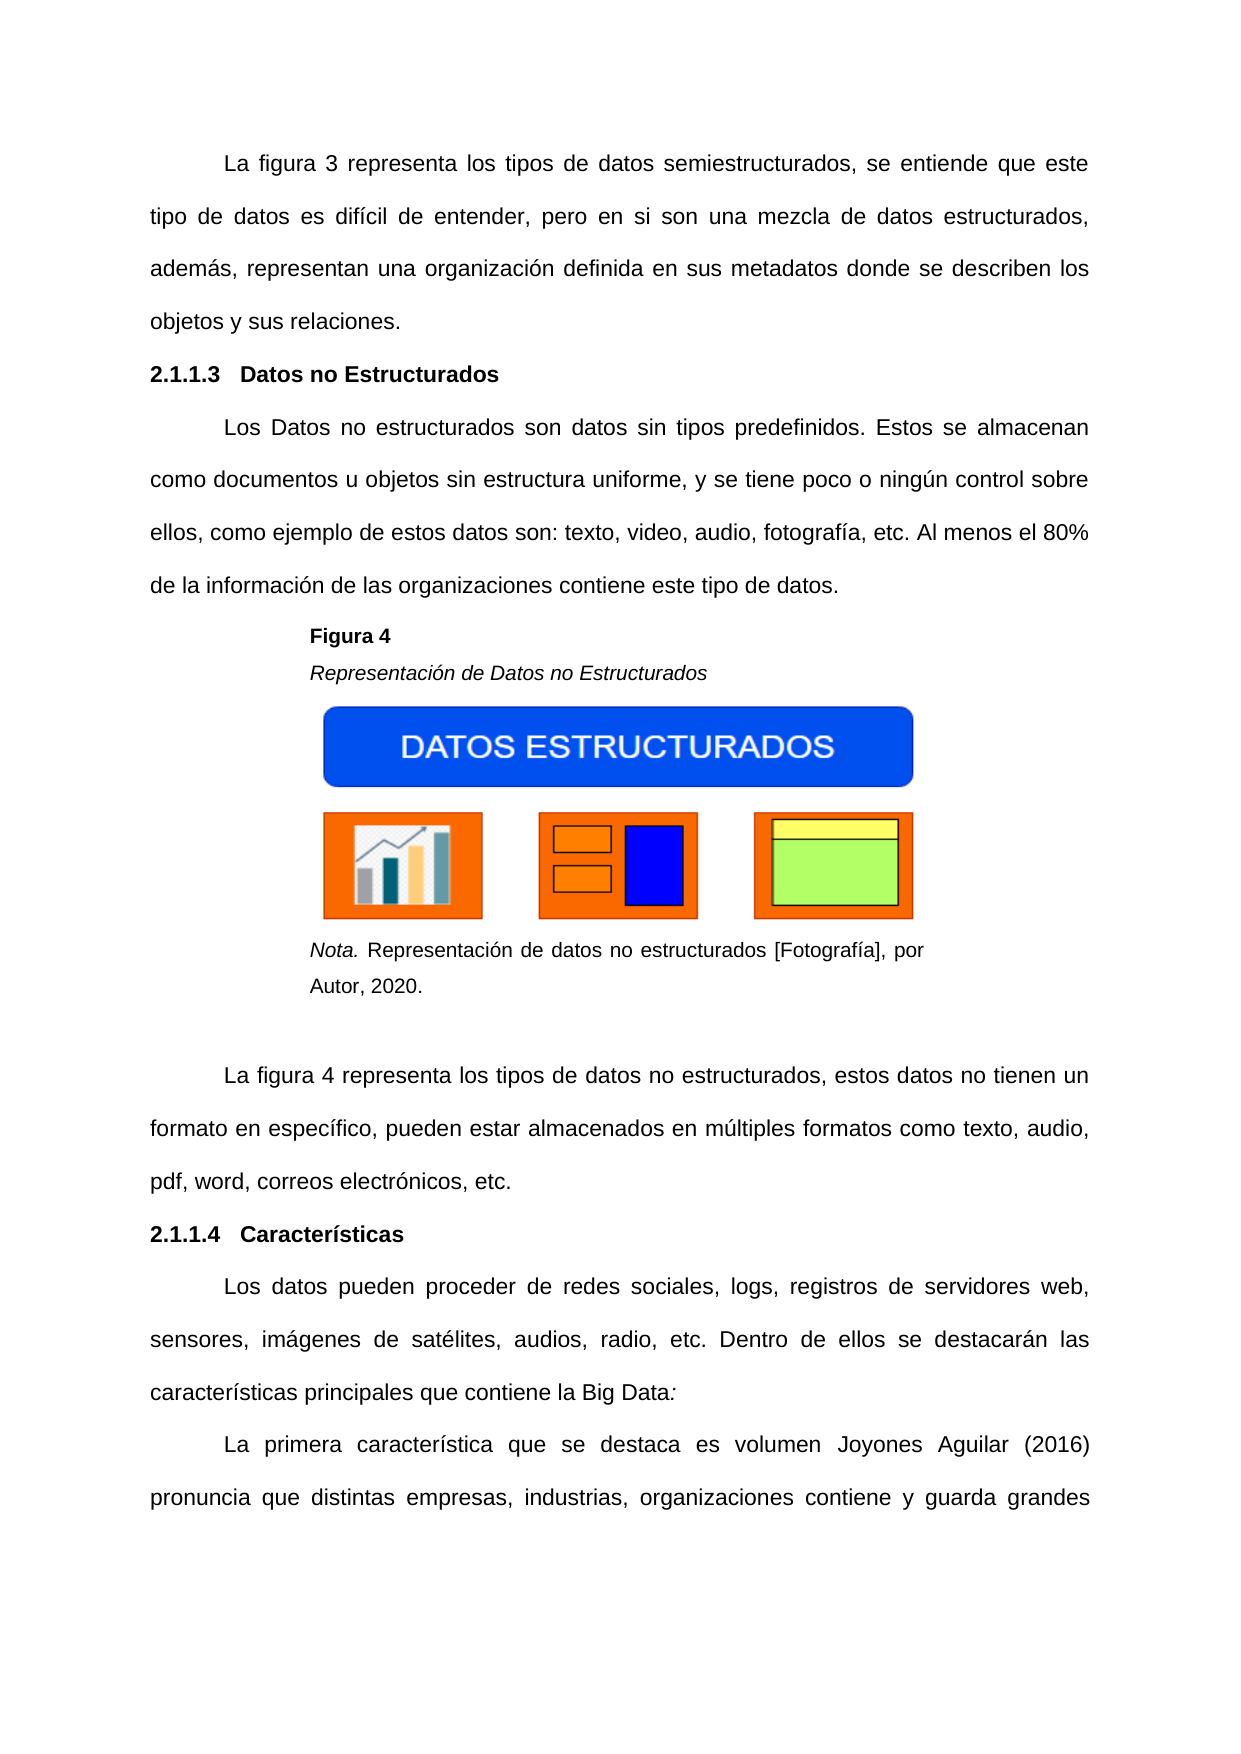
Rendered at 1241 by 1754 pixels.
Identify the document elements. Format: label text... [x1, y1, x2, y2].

subtitle Datos no Estructurados [150, 361, 1090, 387]
picture [315, 696, 925, 926]
subtitle Características [150, 1221, 1090, 1247]
text Nota. Representación de datos no estructurados [Fotografía], por Autor, 2020. [309, 938, 925, 998]
text Representación de Datos no Estructurados [309, 660, 1090, 684]
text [150, 1431, 1090, 1510]
text Los Datos no estructurados son datos sin tipos predefinidos. Estos se almacenan como documentos u objetos sin estructura uniforme, y se tiene poco o ningún control sobre ellos, como ejemplo de estos datos son: texto, video, audio, fotografía, etc. Al menos el 80% de la información de las organizaciones contiene este tipo de datos. [150, 413, 1090, 598]
text Figura 4 [309, 624, 1090, 648]
text La figura 3 representa los tipos de datos semiestructurados, se entiende que este tipo de datos es difícil de entender, pero en si son una mezcla de datos estructurados, además, representan una organización definida en sus metadatos donde se describen los objetos y sus relaciones. [150, 150, 1090, 334]
text Los datos pueden proceder de redes sociales, logs, registros de servidores web, sensores, imágenes de satélites, audios, radio, etc. Dentro de ellos se destacarán las características principales que contiene la Big Data: [150, 1273, 1090, 1405]
text La figura 4 representa los tipos de datos no estructurados, estos datos no tienen un formato en específico, pueden estar almacenados en múltiples formatos como texto, audio, pdf, word, correos electrónicos, etc. [150, 1062, 1090, 1194]
